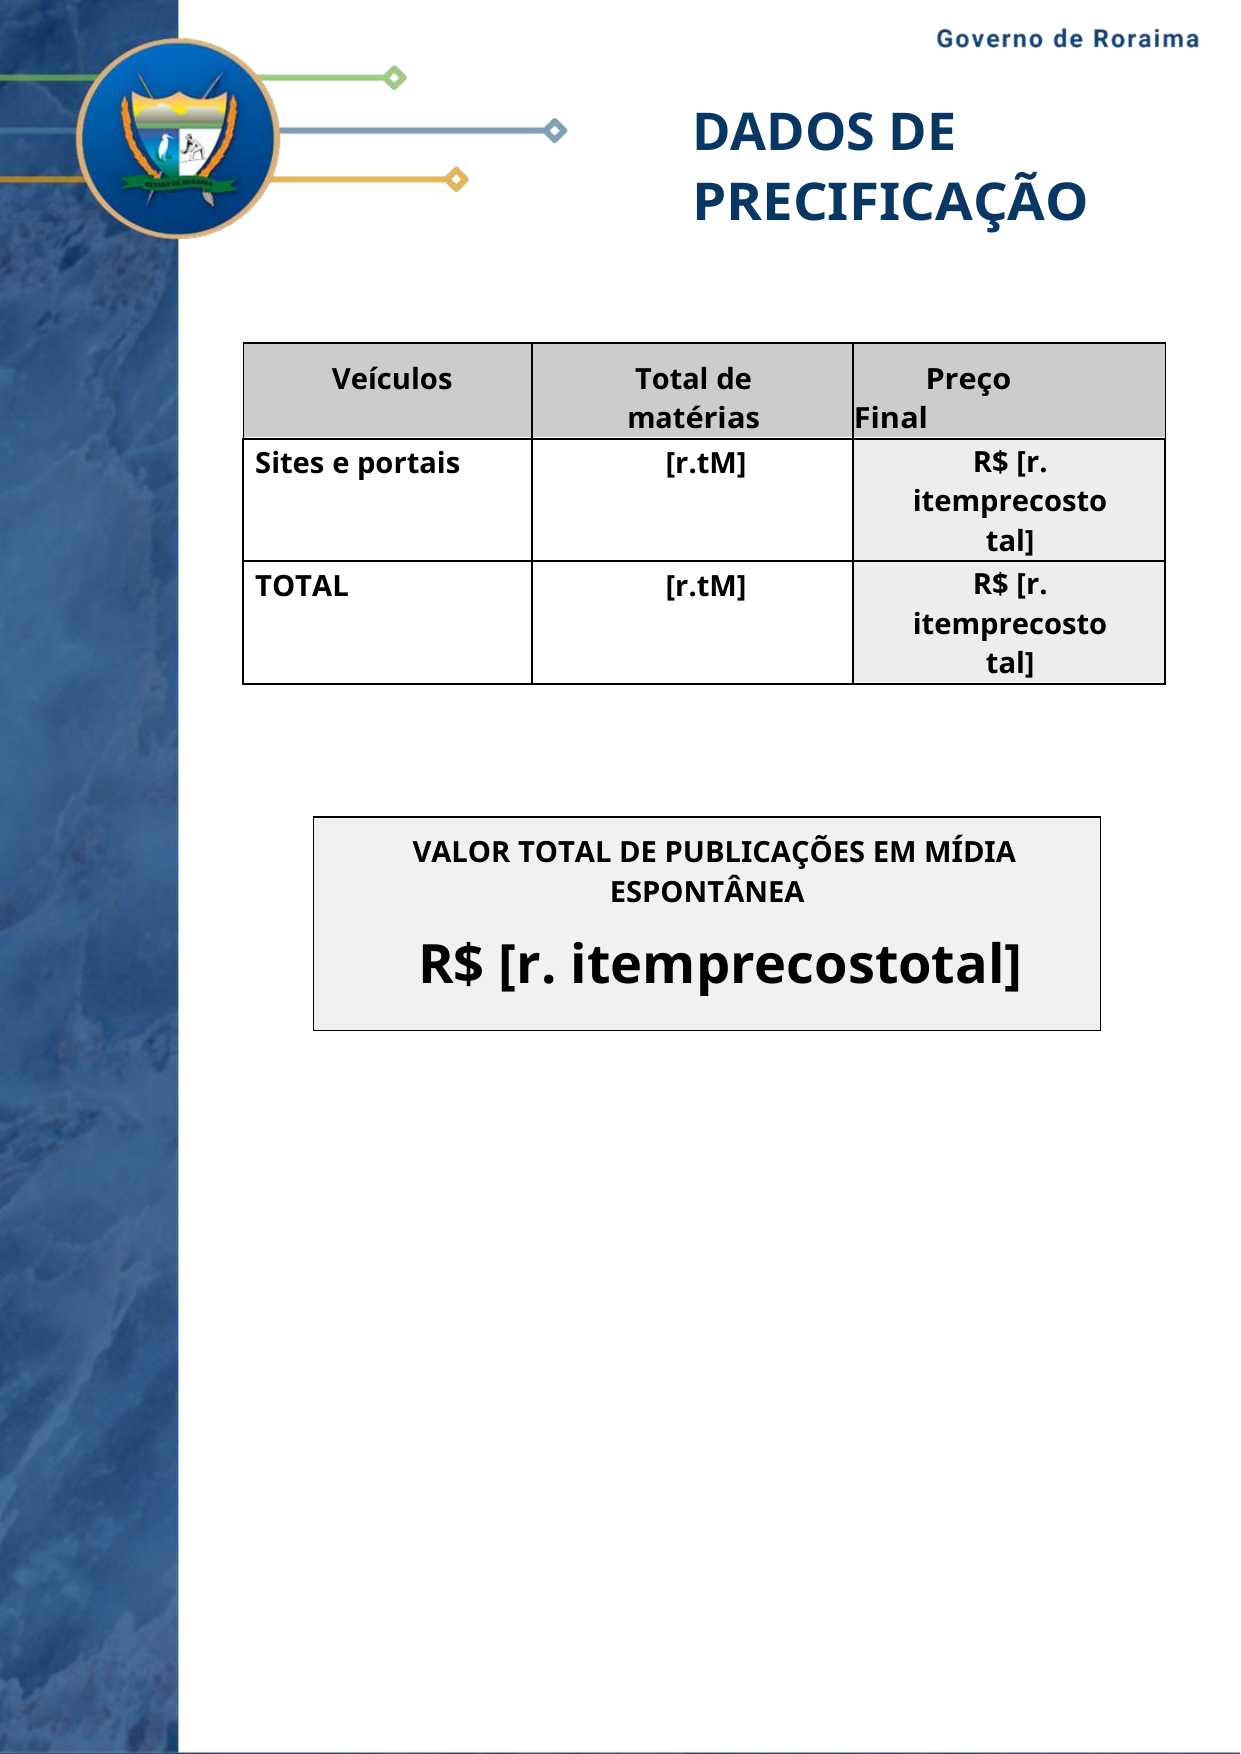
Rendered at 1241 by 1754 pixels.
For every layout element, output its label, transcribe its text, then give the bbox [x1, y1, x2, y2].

picture [0, 0, 1241, 1754]
table_header VALOR TOTAL DE PUBLICAÇÕES EM MÍDIA ESPONTÂNEA R$ [r. itemprecostotal] [314, 818, 1100, 1030]
table_cell [r.tM] [533, 562, 852, 682]
table_header Preço Final [854, 344, 1165, 437]
table_cell TOTAL [244, 562, 531, 682]
table_cell R$ [r. itemprecostotal] [854, 562, 1164, 682]
table_cell Sites e portais [244, 440, 531, 560]
table_header Total de matérias [533, 344, 852, 437]
table_cell R$ [r. itemprecostotal] [854, 440, 1164, 560]
text DADOS DE PRECIFICAÇÃO [692, 94, 1173, 236]
table_header Veículos [244, 344, 531, 437]
table_cell [r.tM] [533, 440, 852, 560]
